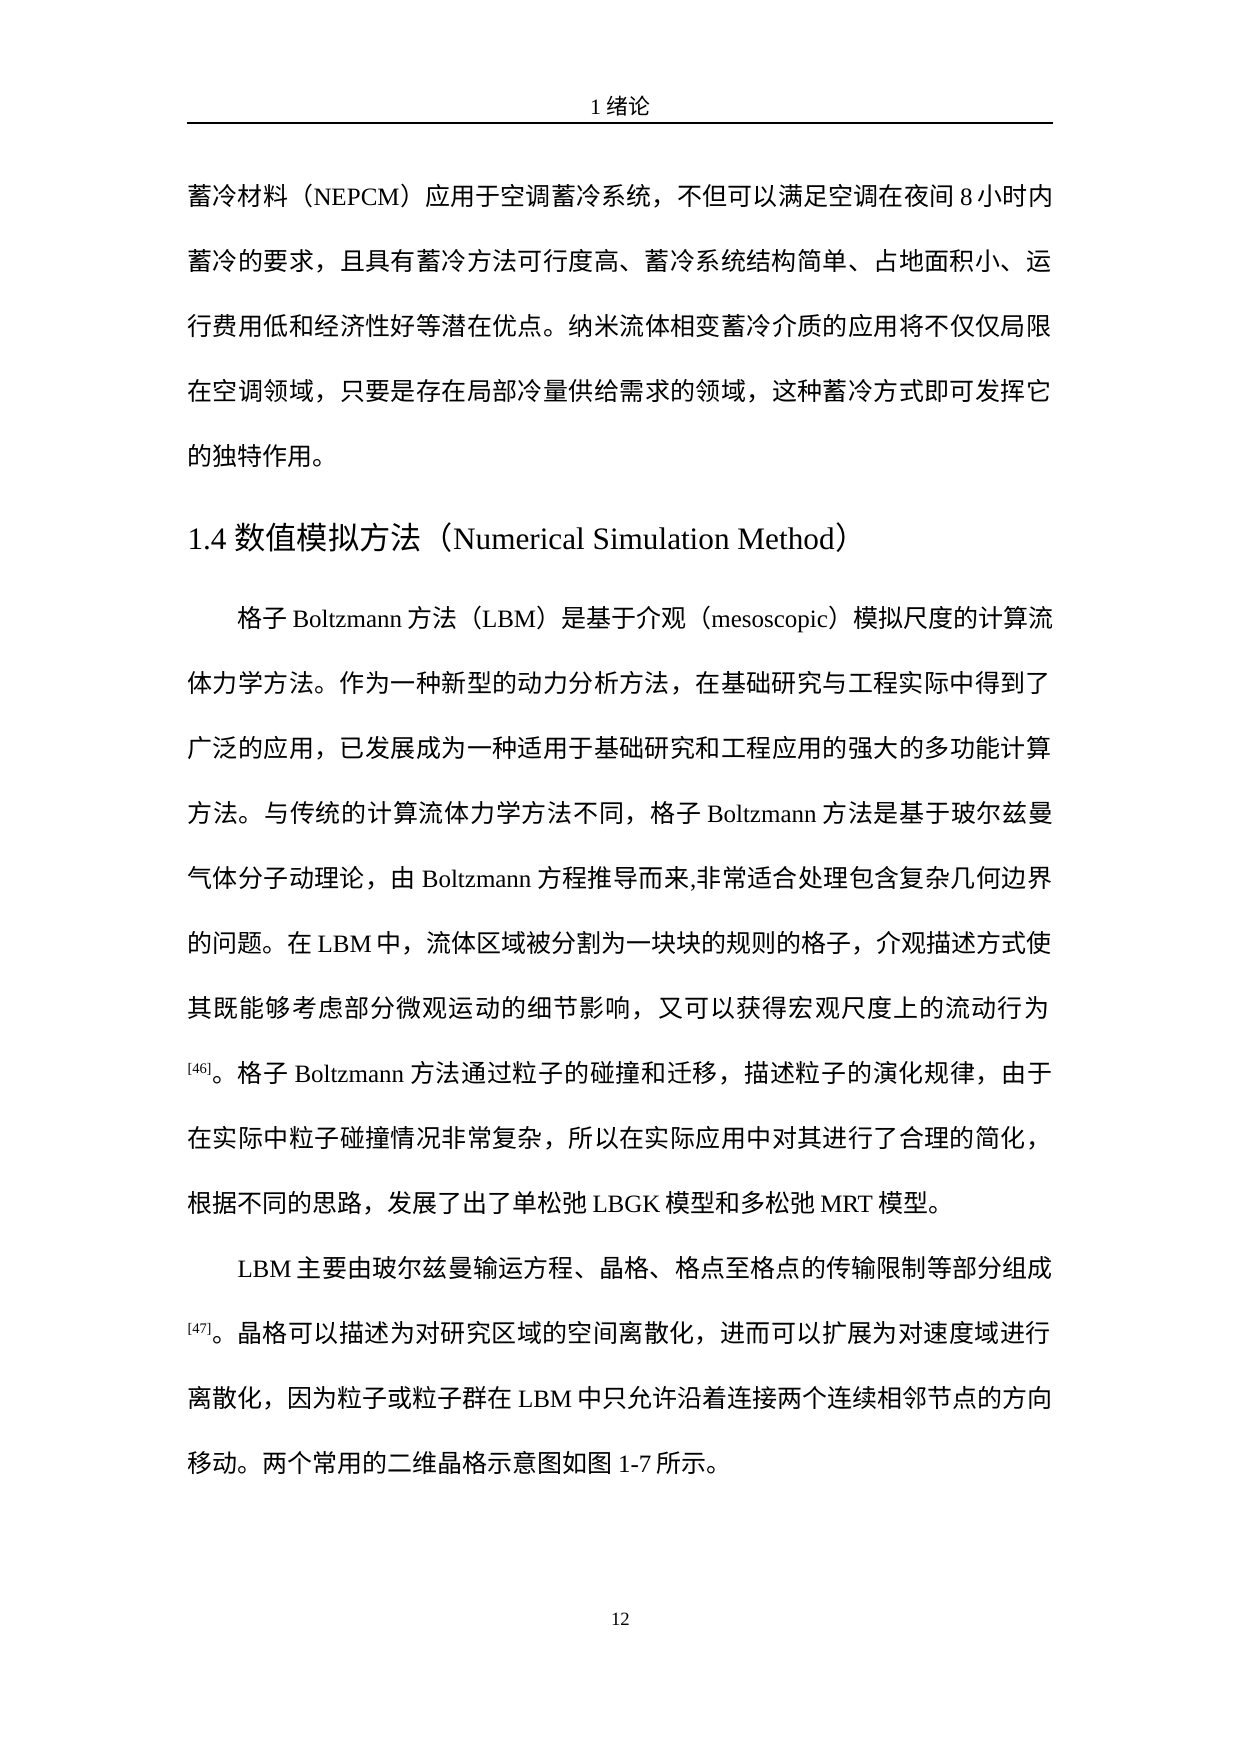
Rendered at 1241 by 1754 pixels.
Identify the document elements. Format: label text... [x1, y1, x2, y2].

text LBM主要由玻尔兹曼输运方程、晶格、格点至格点的传输限制等部分组成[47]。晶格可以描述为对研究区域的空间离散化，进而可以扩展为对速度域进行离散化，因为粒子或粒子群在LBM中只允许沿着连接两个连续相邻节点的方向移动。两个常用的二维晶格示意图如图 1-7所示。 [187, 1234, 1053, 1494]
text 格子Boltzmann方法（LBM）是基于介观（mesoscopic）模拟尺度的计算流体力学方法。作为一种新型的动力分析方法，在基础研究与工程实际中得到了广泛的应用，已发展成为一种适用于基础研究和工程应用的强大的多功能计算方法。与传统的计算流体力学方法不同，格子Boltzmann方法是基于玻尔兹曼气体分子动理论，由Boltzmann方程推导而来,非常适合处理包含复杂几何边界的问题。在LBM中，流体区域被分割为一块块的规则的格子，介观描述方式使其既能够考虑部分微观运动的细节影响，又可以获得宏观尺度上的流动行为[46]。格子Boltzmann方法通过粒子的碰撞和迁移，描述粒子的演化规律，由于在实际中粒子碰撞情况非常复杂，所以在实际应用中对其进行了合理的简化，根据不同的思路，发展了出了单松弛LBGK模型和多松弛MRT模型。 [187, 584, 1053, 1234]
subtitle 数值模拟方法（Numerical Simulation Method） [187, 503, 1053, 568]
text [187, 162, 1053, 487]
